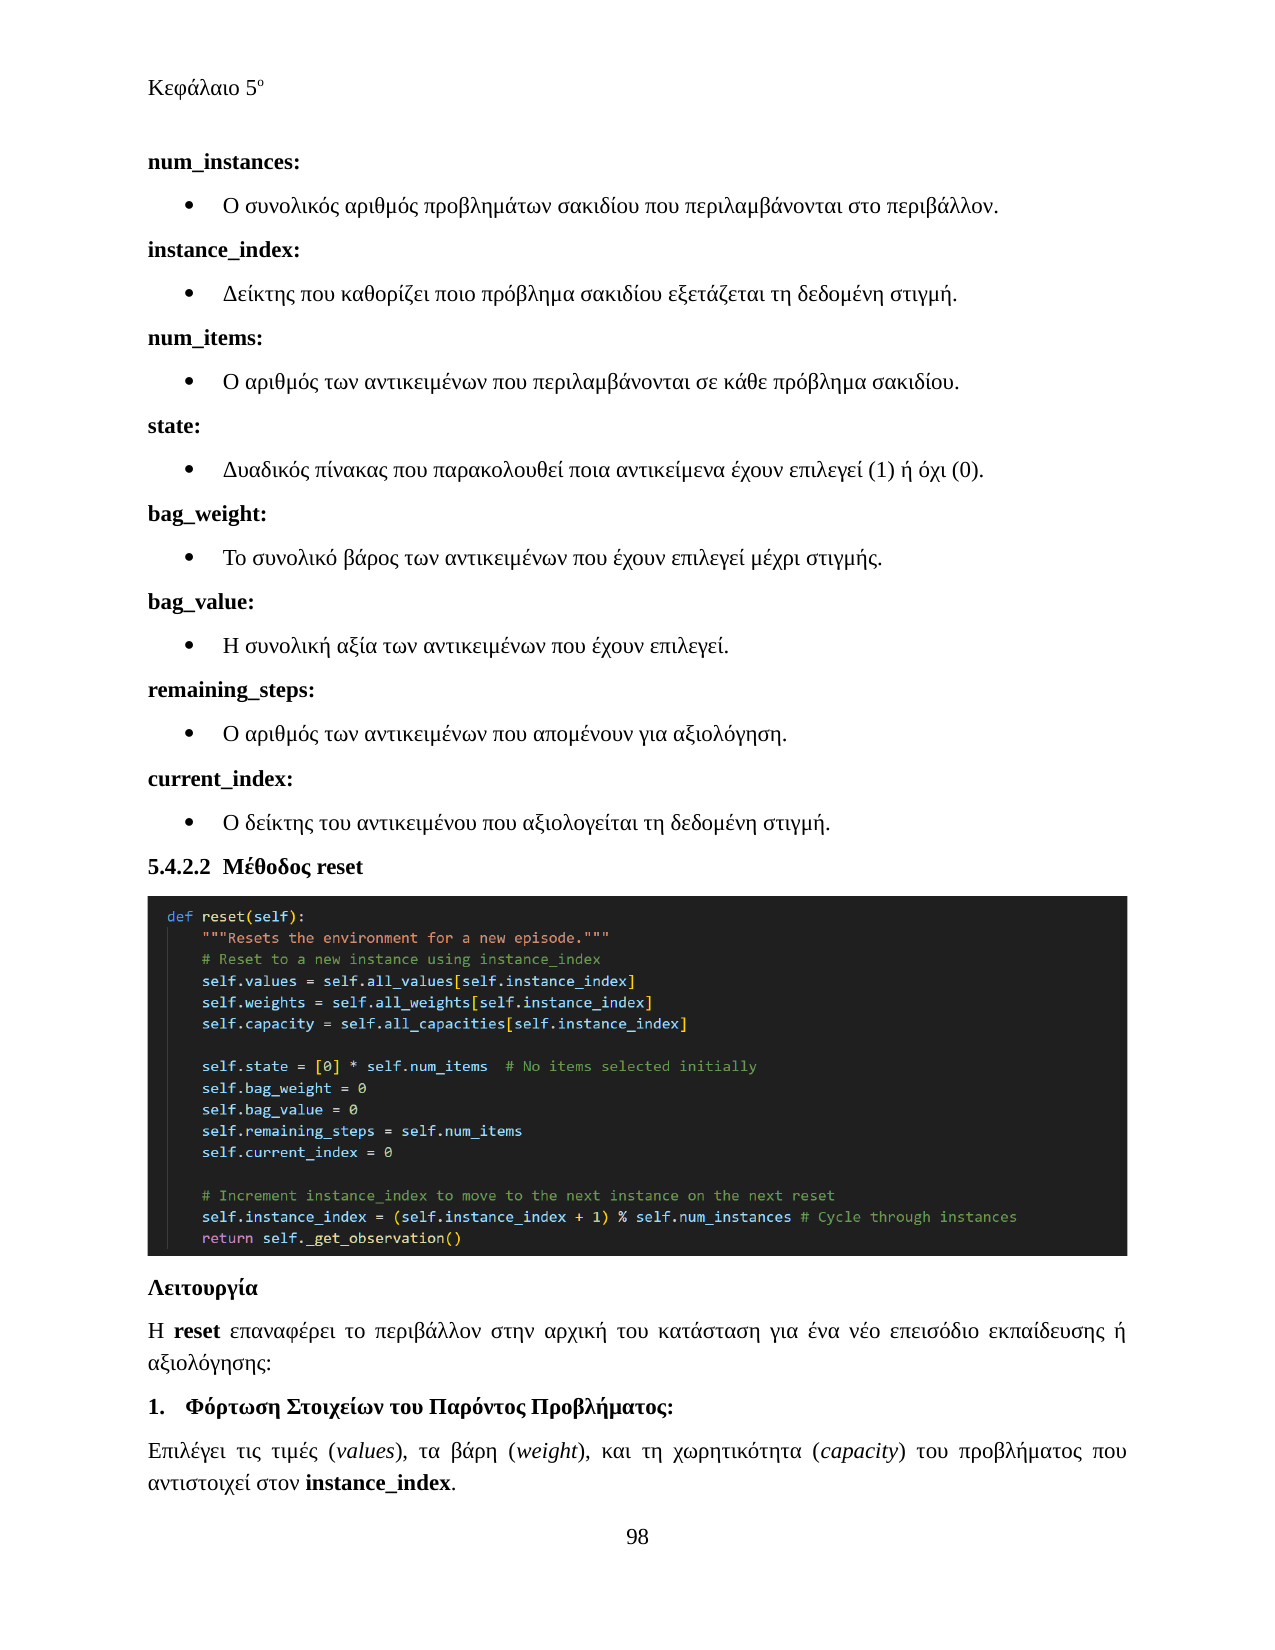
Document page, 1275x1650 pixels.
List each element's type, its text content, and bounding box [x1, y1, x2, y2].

text state: [148, 412, 1127, 438]
list Ο αριθμός των αντικειμένων που περιλαμβάνονται σε κάθε πρόβλημα σακιδίου. [185, 368, 1127, 394]
text Λειτουργία [148, 1273, 1127, 1300]
list Ο αριθμός των αντικειμένων που απομένουν για αξιολόγηση. [185, 721, 1127, 747]
picture [147, 896, 1128, 1256]
text instance_index: [148, 236, 1127, 262]
text bag_value: [148, 588, 1127, 615]
list Δείκτης που καθορίζει ποιο πρόβλημα σακιδίου εξετάζεται τη δεδομένη στιγμή. [185, 280, 1127, 306]
text remaining_steps: [148, 676, 1127, 703]
text Επιλέγει τις τιμές (values), τα βάρη (weight), και τη χωρητικότητα (capacity) του προβλήματος που αντιστοιχεί στον instance_index. [148, 1437, 1127, 1495]
subtitle Μέθοδος reset [148, 853, 1127, 879]
list Ο δείκτης του αντικειμένου που αξιολογείται τη δεδομένη στιγμή. [185, 809, 1127, 835]
text num_items: [148, 324, 1127, 350]
text current_index: [148, 764, 1127, 791]
text num_instances: [148, 148, 1127, 174]
list Το συνολικό βάρος των αντικειμένων που έχουν επιλεγεί μέχρι στιγμής. [185, 544, 1127, 571]
list Φόρτωση Στοιχείων του Παρόντος Προβλήματος: [148, 1393, 1127, 1419]
list Δυαδικός πίνακας που παρακολουθεί ποια αντικείμενα έχουν επιλεγεί (1) ή όχι (0). [185, 456, 1127, 482]
text bag_weight: [148, 500, 1127, 527]
text Η reset επαναφέρει το περιβάλλον στην αρχική του κατάσταση για ένα νέο επεισόδιο εκπαίδευσης ή αξιολόγησης: [148, 1318, 1127, 1376]
list Η συνολική αξία των αντικειμένων που έχουν επιλεγεί. [185, 632, 1127, 659]
list Ο συνολικός αριθμός προβλημάτων σακιδίου που περιλαμβάνονται στο περιβάλλον. [185, 192, 1127, 218]
